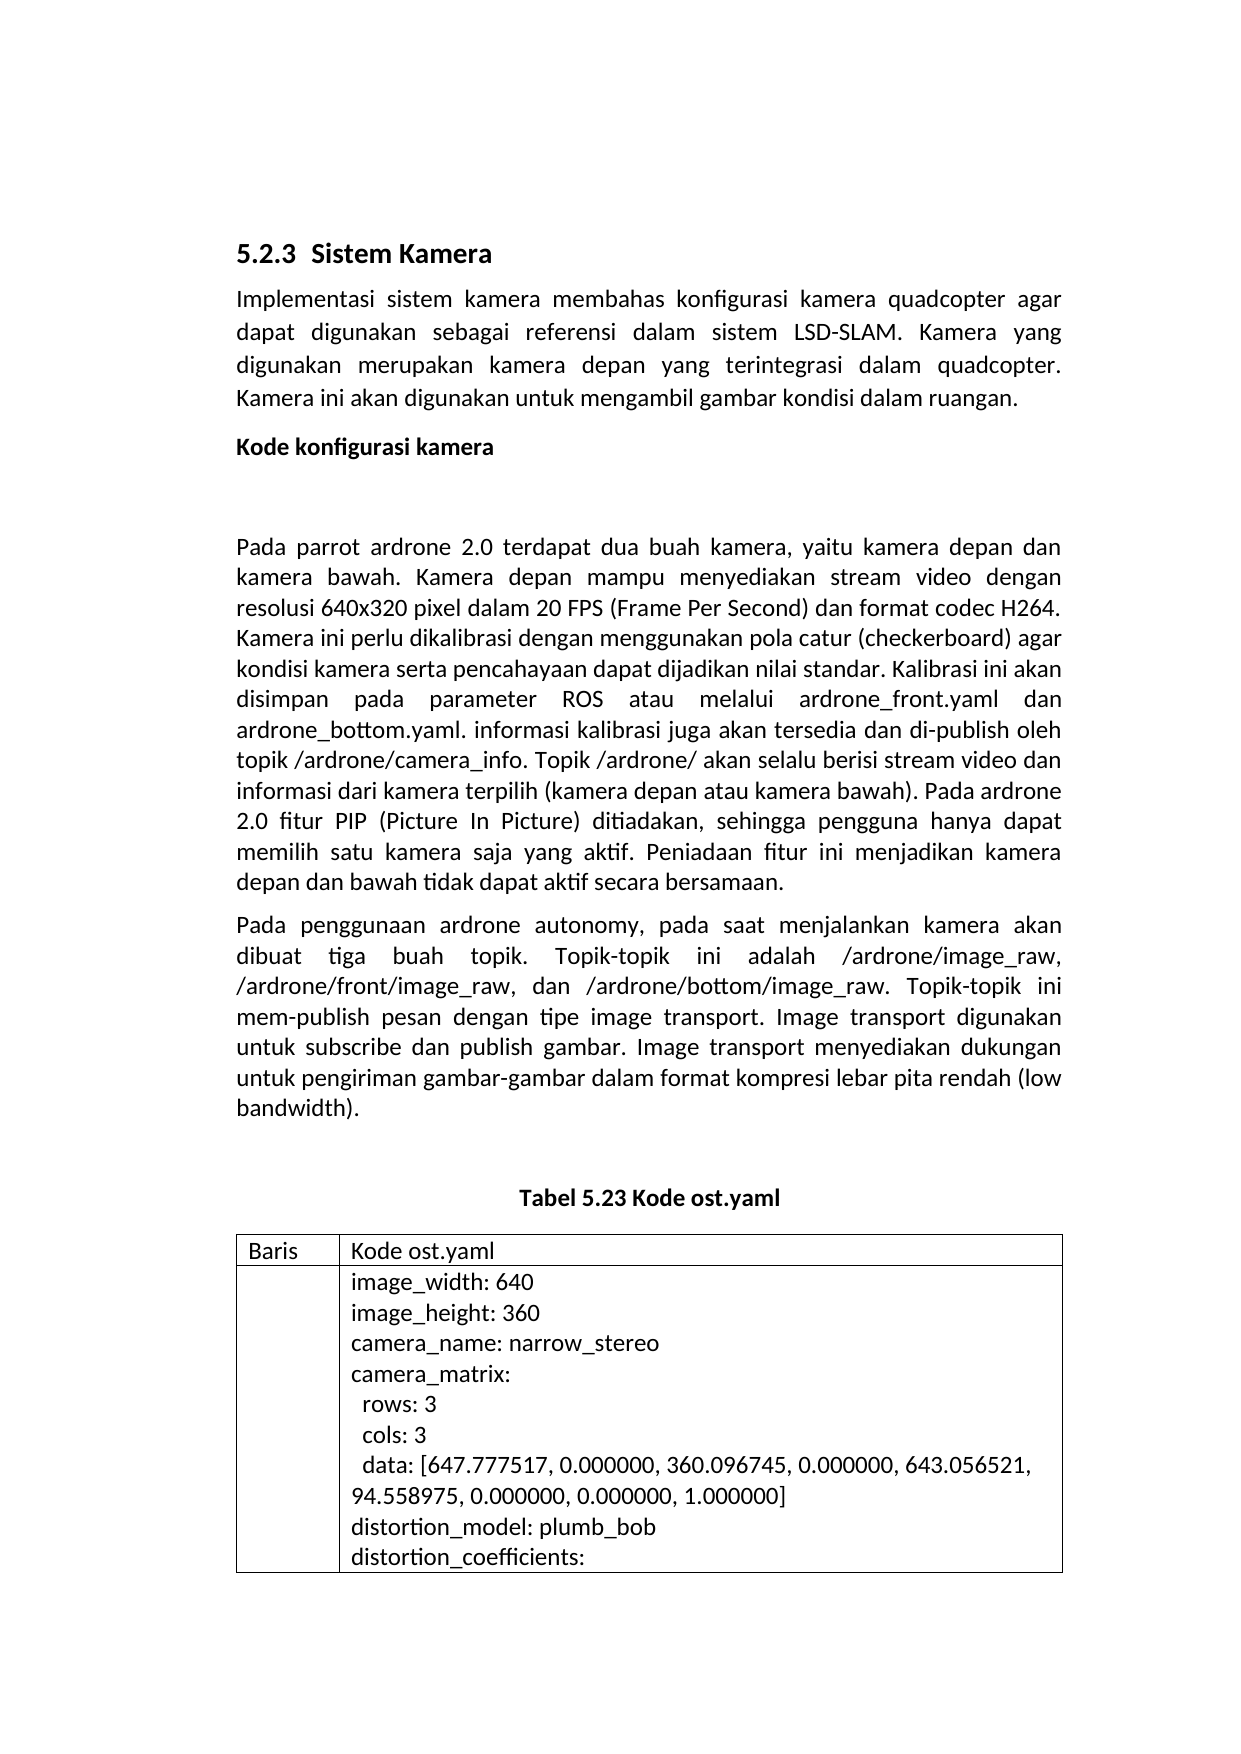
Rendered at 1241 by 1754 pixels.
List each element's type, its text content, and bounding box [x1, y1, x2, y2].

text Pada penggunaan ardrone autonomy, pada saat menjalankan kamera akan dibuat tiga buah topik. Topik-topik ini adalah /ardrone/image_raw, /ardrone/front/image_raw, dan /ardrone/bottom/image_raw. Topik-topik ini mem-publish pesan dengan tipe image transport. Image transport digunakan untuk subscribe dan publish gambar. Image transport menyediakan dukungan untuk pengiriman gambar-gambar dalam format kompresi lebar pita rendah (low bandwidth). [236, 909, 1063, 1123]
text Kode konfigurasi kamera [236, 432, 1063, 462]
text Implementasi sistem kamera membahas konfigurasi kamera quadcopter agar dapat digunakan sebagai referensi dalam sistem LSD-SLAM. Kamera yang digunakan merupakan kamera depan yang terintegrasi dalam quadcopter. Kamera ini akan digunakan untuk mengambil gambar kondisi dalam ruangan. [236, 283, 1063, 412]
subtitle Sistem Kamera [236, 235, 1063, 271]
table_cell [237, 1266, 339, 1572]
text Pada parrot ardrone 2.0 terdapat dua buah kamera, yaitu kamera depan dan kamera bawah. Kamera depan mampu menyediakan stream video dengan resolusi 640x320 pixel dalam 20 FPS (Frame Per Second) dan format codec H264. Kamera ini perlu dikalibrasi dengan menggunakan pola catur (checkerboard) agar kondisi kamera serta pencahayaan dapat dijadikan nilai standar. Kalibrasi ini akan disimpan pada parameter ROS atau melalui ardrone_front.yaml dan ardrone_bottom.yaml. informasi kalibrasi juga akan tersedia dan di-publish oleh topik /ardrone/camera_info. Topik /ardrone/ akan selalu berisi stream video dan informasi dari kamera terpilih (kamera depan atau kamera bawah). Pada ardrone 2.0 fitur PIP (Picture In Picture) ditiadakan, sehingga pengguna hanya dapat memilih satu kamera saja yang aktif. Peniadaan fitur ini menjadikan kamera depan dan bawah tidak dapat aktif secara bersamaan. [236, 531, 1063, 897]
table_header Kode ost.yaml [340, 1235, 1062, 1265]
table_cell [340, 1266, 1062, 1572]
table_header Baris [237, 1235, 339, 1265]
